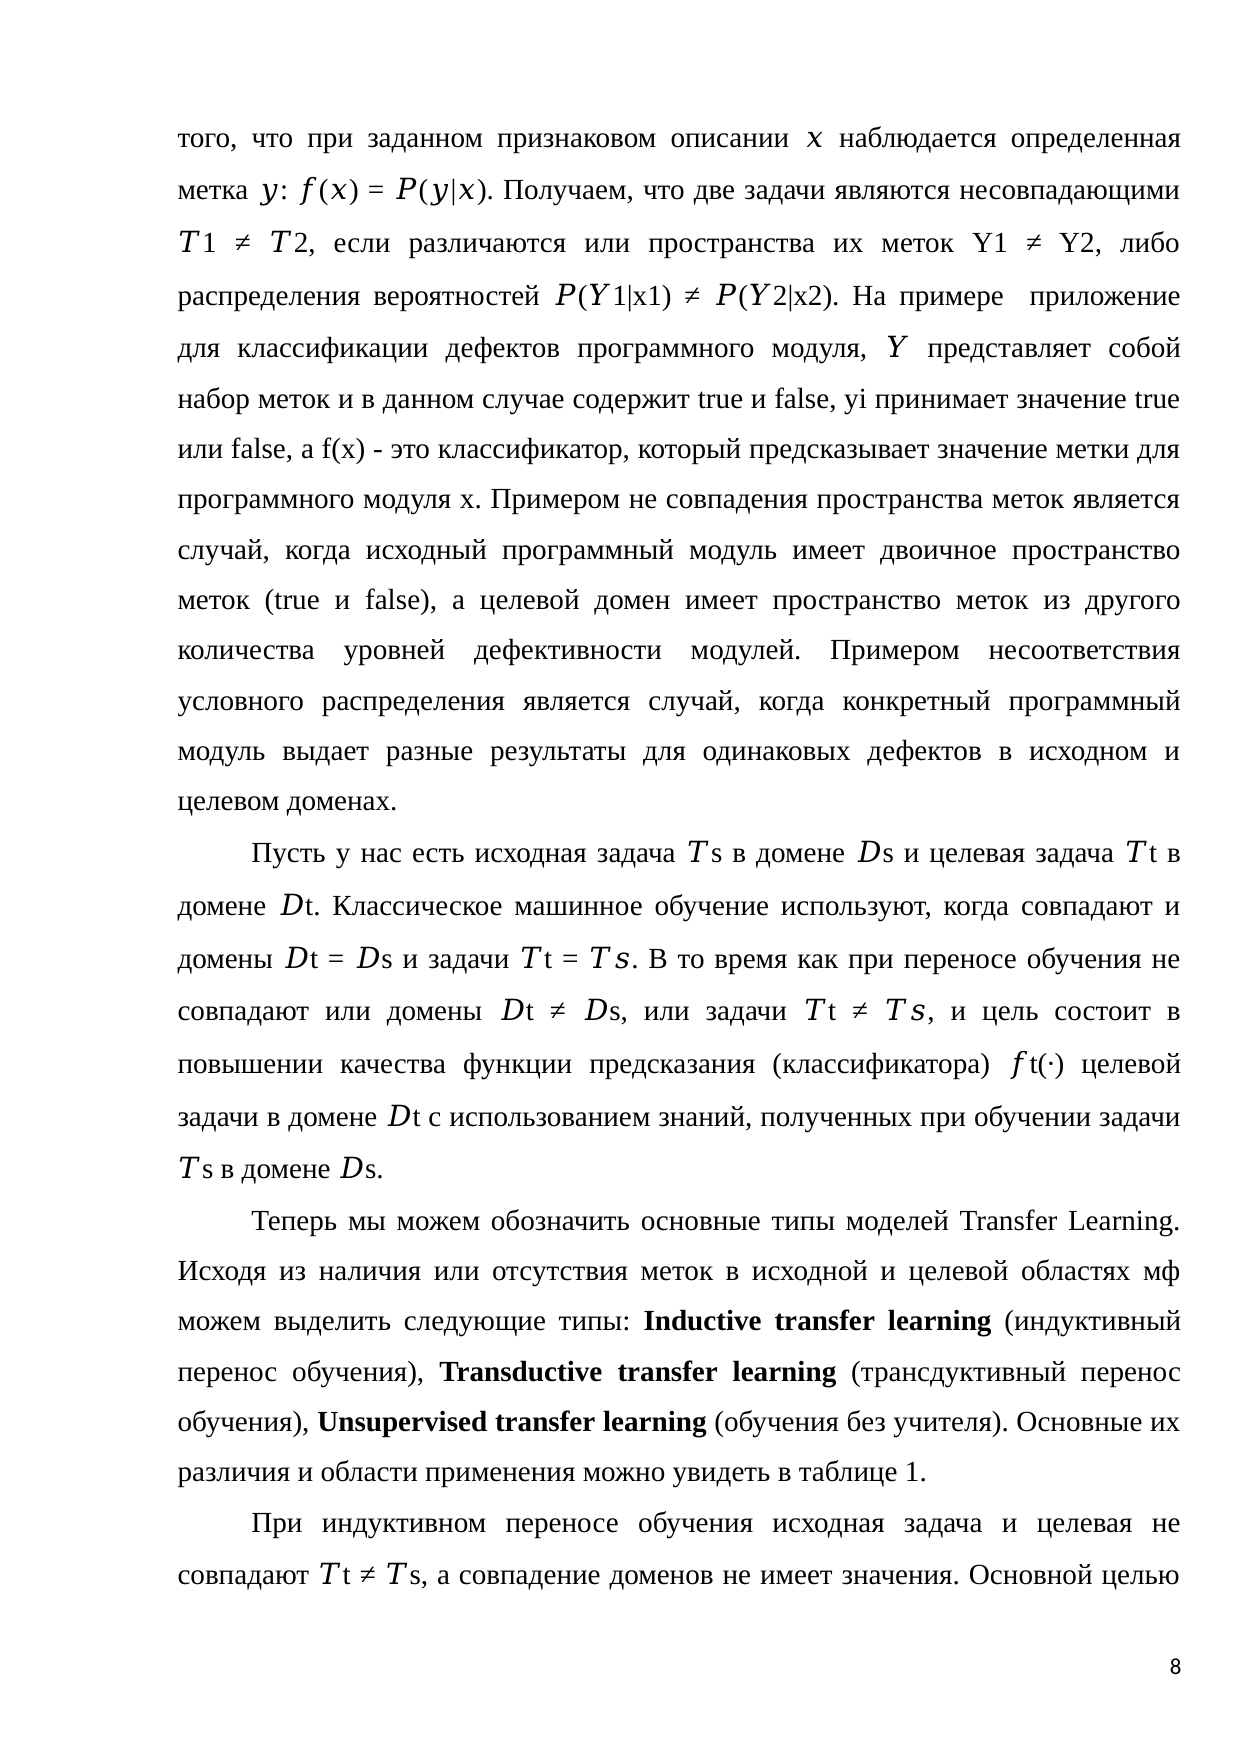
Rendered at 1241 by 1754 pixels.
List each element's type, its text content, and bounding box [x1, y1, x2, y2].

text Теперь мы можем обозначить основные типы моделей Transfer Learning. Исходя из наличия или отсутствия меток в исходной и целевой областях мф можем выделить следующие типы: Inductive transfer learning (индуктивный перенос обучения), Transductive transfer learning (трансдуктивный перенос обучения), Unsupervised transfer learning (обучения без учителя). Основные их различия и области применения можно увидеть в таблице 1. [177, 1203, 1181, 1488]
text Пусть у нас есть исходная задача 𝑇s в домене 𝐷s и целевая задача 𝑇t в домене 𝐷t. Классическое машинное обучение используют, когда совпадают и домены 𝐷t = 𝐷s и задачи 𝑇t = 𝑇𝑠. В то время как при переносе обучения не совпадают или домены 𝐷t ≠ 𝐷s, или задачи 𝑇t ≠ 𝑇𝑠, и цель состоит в повышении качества функции предсказания (классификатора) 𝑓t(∙) целевой задачи в домене 𝐷t с использованием знаний, полученных при обучении задачи 𝑇s в домене 𝐷s. [177, 834, 1181, 1185]
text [177, 1505, 1181, 1591]
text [177, 118, 1181, 817]
